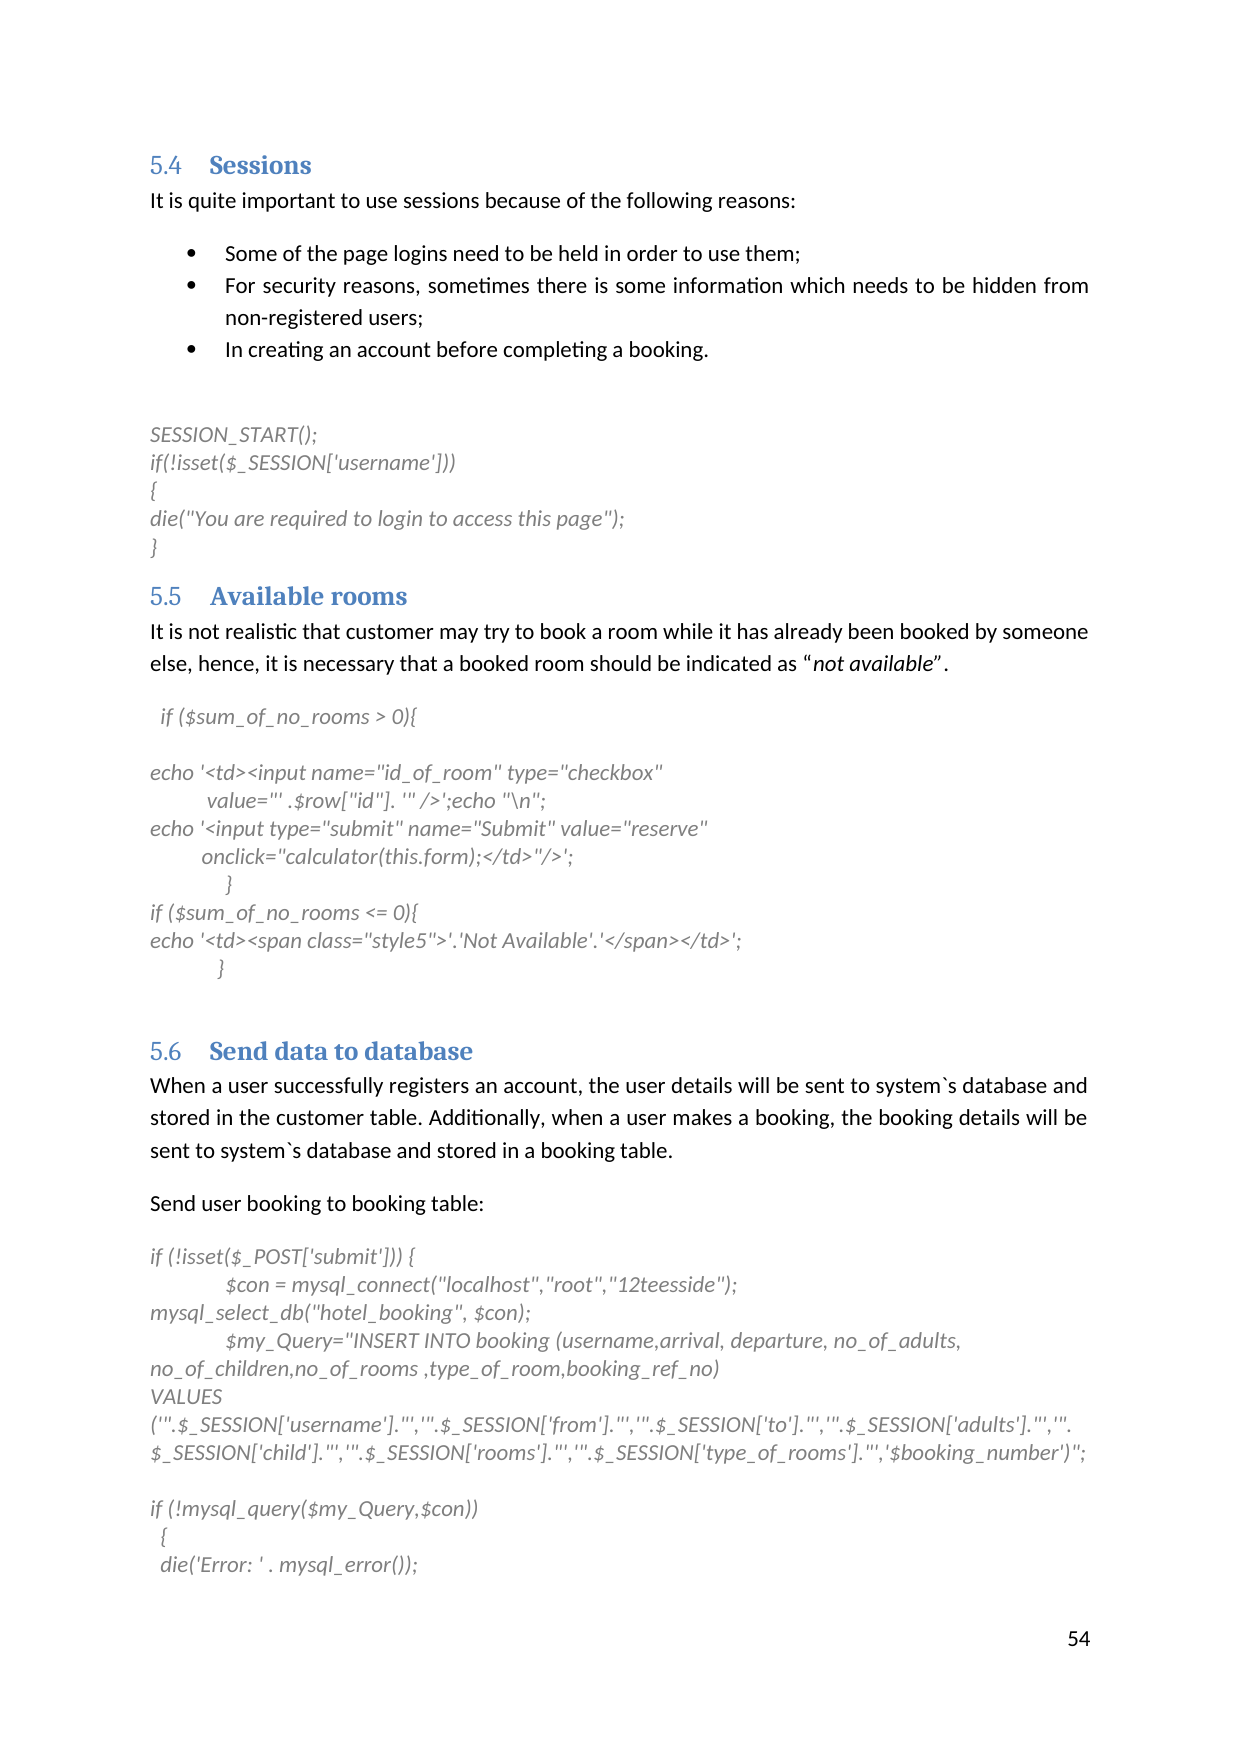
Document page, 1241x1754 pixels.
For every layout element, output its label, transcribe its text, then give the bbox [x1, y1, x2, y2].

text onclick="calculator(this.form);</td>"/>'; [150, 842, 1090, 871]
text if(!isset($_SESSION['username'])) [150, 448, 1090, 477]
text Send user booking to booking table: [150, 1189, 1090, 1217]
text VALUES [150, 1382, 1090, 1410]
text echo '<td><span class="style5">'.'Not Available'.'</span></td>'; [150, 927, 1090, 954]
list Some of the page logins need to be held in order to use them; [187, 239, 1090, 267]
list For security reasons, sometimes there is some information which needs to be hidden from non-registered users; [187, 271, 1090, 331]
text It is not realistic that customer may try to book a room while it has already been booked by someone else, hence, it is necessary that a booked room should be indicated as “not available”. [150, 617, 1090, 677]
text } [150, 533, 1090, 561]
text die('Error: ' . mysql_error()); [150, 1550, 1090, 1578]
text mysql_select_db("hotel_booking", $con); [150, 1298, 1090, 1326]
text $con = mysql_connect("localhost","root","12teesside"); [150, 1270, 1090, 1298]
text echo '<td><input name="id_of_room" type="checkbox" [150, 758, 1090, 786]
text if ($sum_of_no_rooms > 0){ [150, 702, 1090, 730]
text die("You are required to login to access this page"); [150, 504, 1090, 533]
text $my_Query="INSERT INTO booking (username,arrival, departure, no_of_adults, no_of_children,no_of_rooms ,type_of_room,booking_ref_no) [150, 1326, 1090, 1382]
text echo '<input type="submit" name="Submit" value="reserve" [150, 814, 1090, 842]
subtitle Send data to database [150, 1036, 1090, 1067]
text { [150, 1522, 1090, 1550]
text value="' .$row["id"]. '" />';echo "\n"; [150, 786, 1090, 814]
subtitle Sessions [150, 150, 1090, 181]
text It is quite important to use sessions because of the following reasons: [150, 186, 1090, 214]
text } [150, 871, 1090, 898]
text if ($sum_of_no_rooms <= 0){ [150, 898, 1090, 927]
text When a user successfully registers an account, the user details will be sent to system`s database and stored in the customer table. Additionally, when a user makes a booking, the booking details will be sent to system`s database and stored in a booking table. [150, 1071, 1090, 1164]
text { [150, 477, 1090, 504]
text } [150, 954, 1090, 983]
text ('".$_SESSION['username']."','".$_SESSION['from']."','".$_SESSION['to']."','".$_SESSION['adults']."','".$_SESSION['child']."','".$_SESSION['rooms']."','".$_SESSION['type_of_rooms']."','$booking_number')"; [150, 1410, 1090, 1466]
subtitle Available rooms [150, 581, 1090, 613]
text if (!mysql_query($my_Query,$con)) [150, 1494, 1090, 1522]
text if (!isset($_POST['submit'])) { [150, 1242, 1090, 1270]
text SESSION_START(); [150, 421, 1090, 448]
list In creating an account before completing a booking. [187, 335, 1090, 363]
